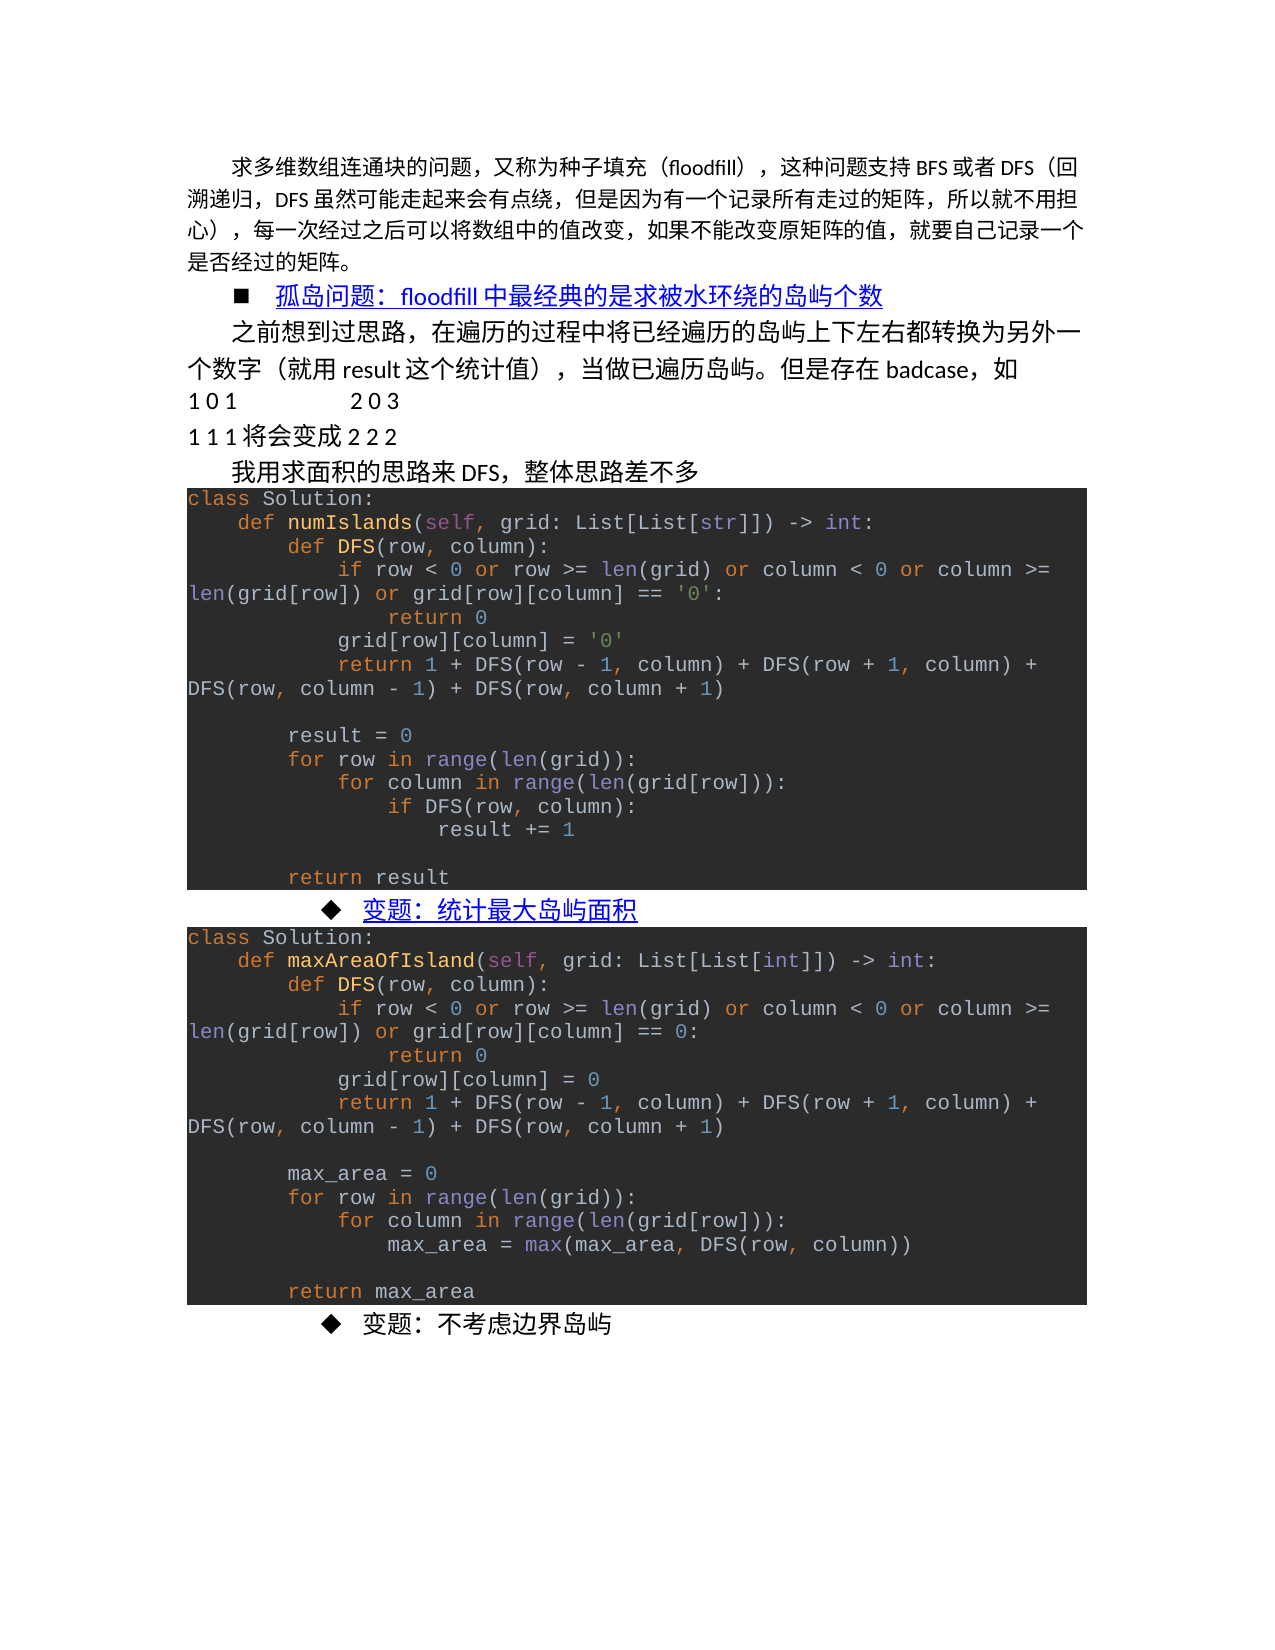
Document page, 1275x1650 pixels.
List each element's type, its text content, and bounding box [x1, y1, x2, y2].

text 1 1 1 将会变成2 2 2 [187, 416, 1087, 452]
text 求多维数组连通块的问题，又称为种子填充（floodfill），这种问题支持BFS或者DFS（回溯递归，DFS虽然可能走起来会有点绕，但是因为有一个记录所有走过的矩阵，所以就不用担心），每一次经过之后可以将数组中的值改变，如果不能改变原矩阵的值，就要自己记录一个是否经过的矩阵。 [187, 150, 1087, 277]
text 1 0 1 2 0 3 [187, 385, 1087, 416]
text 我用求面积的思路来DFS，整体思路差不多 [187, 452, 1087, 488]
list 变题：不考虑边界岛屿 [319, 1305, 1087, 1341]
list 孤岛问题：floodfill中最经典的是求被水环绕的岛屿个数 [232, 277, 1087, 313]
text class Solution: def numIslands(self, grid: List[List[str]]) -> int: def DFS(row, column): if row < 0 or row >= len(grid) or column < 0 or column >= len(grid[row]) or grid[row][column] == '0': return 0 grid[row][column] = '0' return 1 + DFS(row - 1, column) + DFS(row + 1, column) + DFS(row, column - 1) + DFS(row, column + 1) result = 0 for row in range(len(grid)): for column in range(len(grid[row])): if DFS(row, column): result += 1 return result [187, 488, 1087, 890]
list 变题：统计最大岛屿面积 [319, 890, 1087, 927]
text 之前想到过思路，在遍历的过程中将已经遍历的岛屿上下左右都转换为另外一个数字（就用result这个统计值），当做已遍历岛屿。但是存在badcase，如 [187, 313, 1087, 385]
text class Solution: def maxAreaOfIsland(self, grid: List[List[int]]) -> int: def DFS(row, column): if row < 0 or row >= len(grid) or column < 0 or column >= len(grid[row]) or grid[row][column] == 0: return 0 grid[row][column] = 0 return 1 + DFS(row - 1, column) + DFS(row + 1, column) + DFS(row, column - 1) + DFS(row, column + 1) max_area = 0 for row in range(len(grid)): for column in range(len(grid[row])): max_area = max(max_area, DFS(row, column)) return max_area [187, 927, 1087, 1305]
